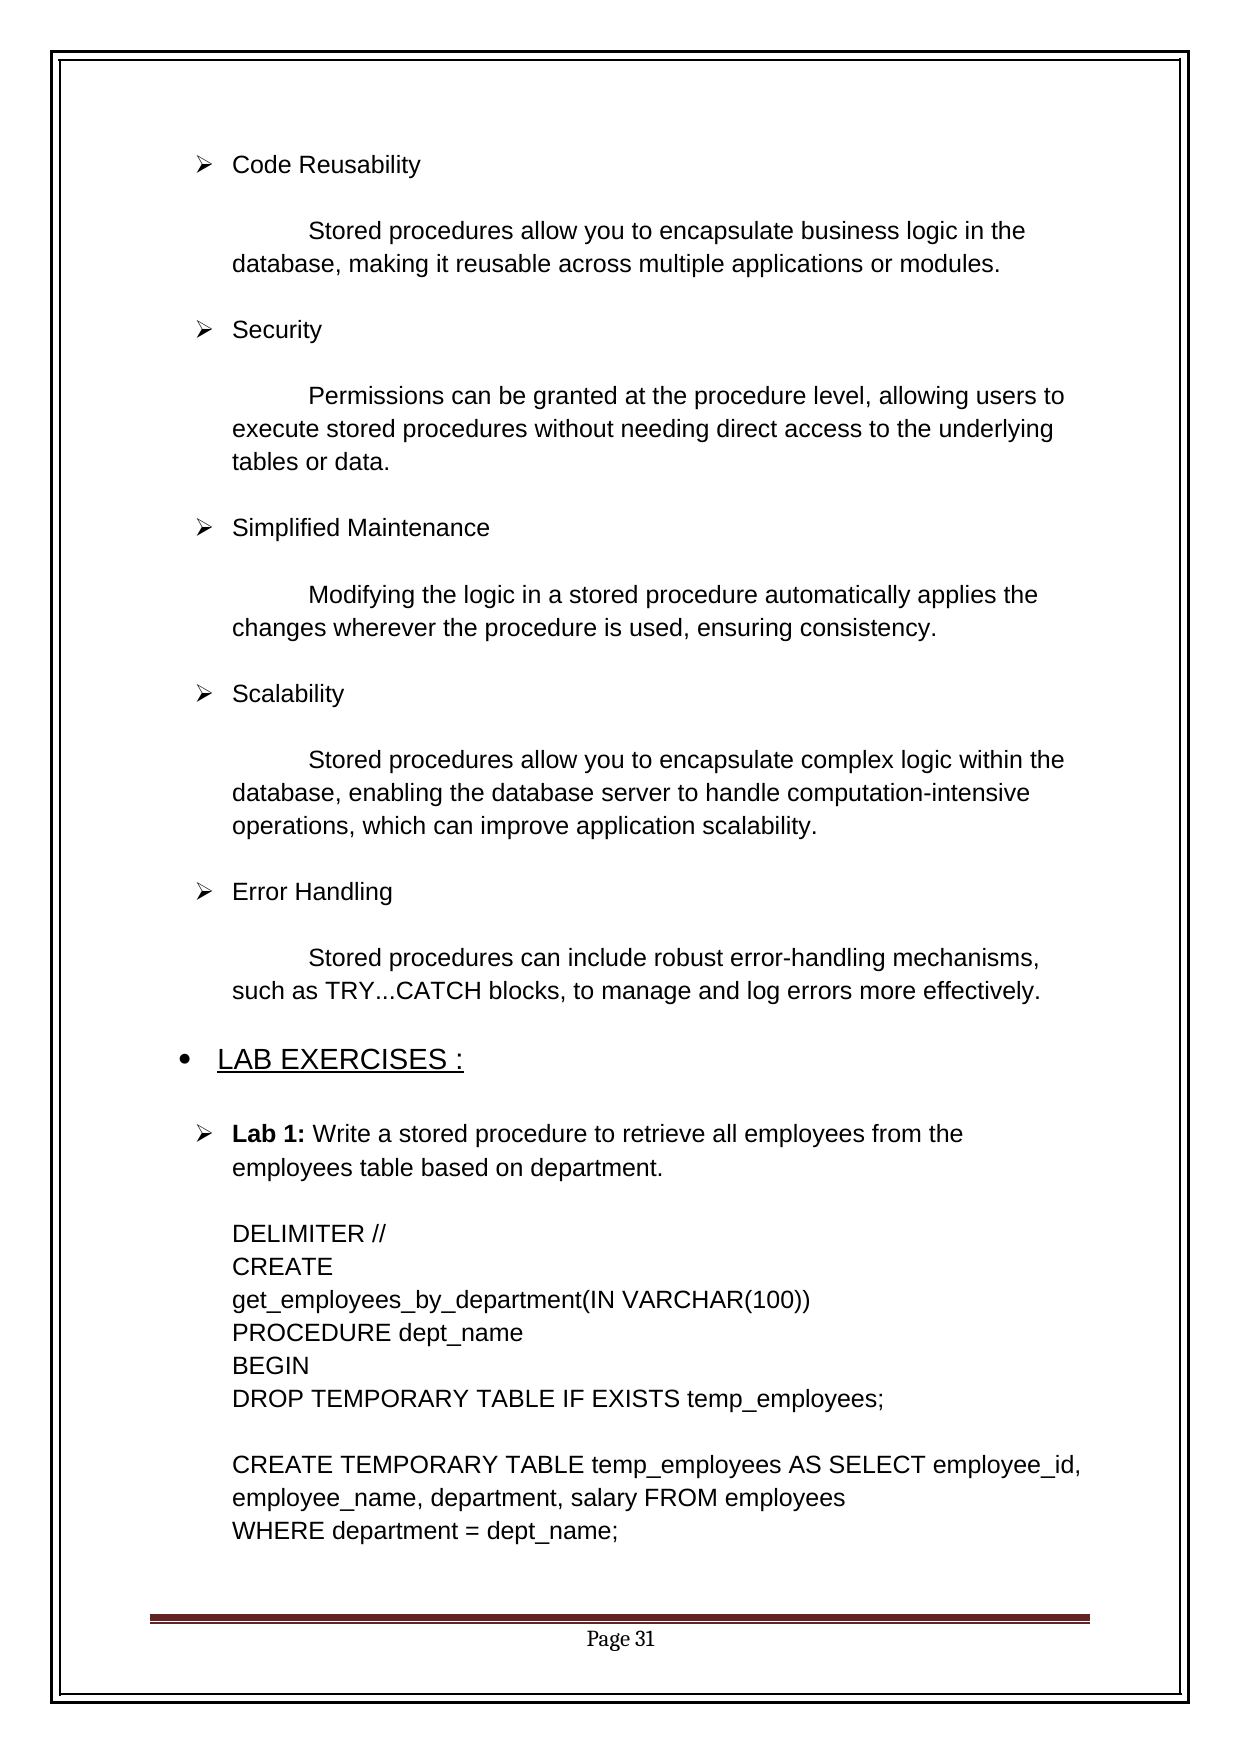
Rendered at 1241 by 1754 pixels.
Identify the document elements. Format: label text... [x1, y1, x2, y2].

list WHERE department = dept_name; [232, 1516, 1090, 1544]
list CREATE TEMPORARY TABLE temp_employees AS SELECT employee_id, employee_name, department, salary FROM employees [232, 1450, 1090, 1511]
list Security [194, 315, 1090, 344]
list LAB EXERCISES : [179, 1042, 1090, 1076]
list Scalability [194, 679, 1090, 707]
list BEGIN [232, 1351, 1090, 1379]
list DELIMITER // [232, 1218, 1090, 1247]
list Modifying the logic in a stored procedure automatically applies the changes wherever the procedure is used, ensuring consistency. [232, 579, 1090, 641]
list get_employees_by_department(IN VARCHAR(100)) [232, 1284, 1090, 1313]
list Code Reusability [194, 150, 1090, 179]
list Stored procedures allow you to encapsulate complex logic within the database, enabling the database server to handle computation-intensive operations, which can improve application scalability. [232, 745, 1090, 839]
list DROP TEMPORARY TABLE IF EXISTS temp_employees; [232, 1384, 1090, 1412]
list Stored procedures can include robust error-handling mechanisms, such as TRY...CATCH blocks, to manage and log errors more effectively. [232, 943, 1090, 1005]
list Stored procedures allow you to encapsulate business logic in the database, making it reusable across multiple applications or modules. [232, 216, 1090, 278]
list PROCEDURE dept_name [232, 1318, 1090, 1346]
list Simplified Maintenance [194, 513, 1090, 542]
list Permissions can be granted at the procedure level, allowing users to execute stored procedures without needing direct access to the underlying tables or data. [232, 381, 1090, 476]
list CREATE [232, 1252, 1090, 1280]
list Lab 1: Write a stored procedure to retrieve all employees from the employees table based on department. [194, 1119, 1090, 1181]
list Error Handling [194, 877, 1090, 906]
